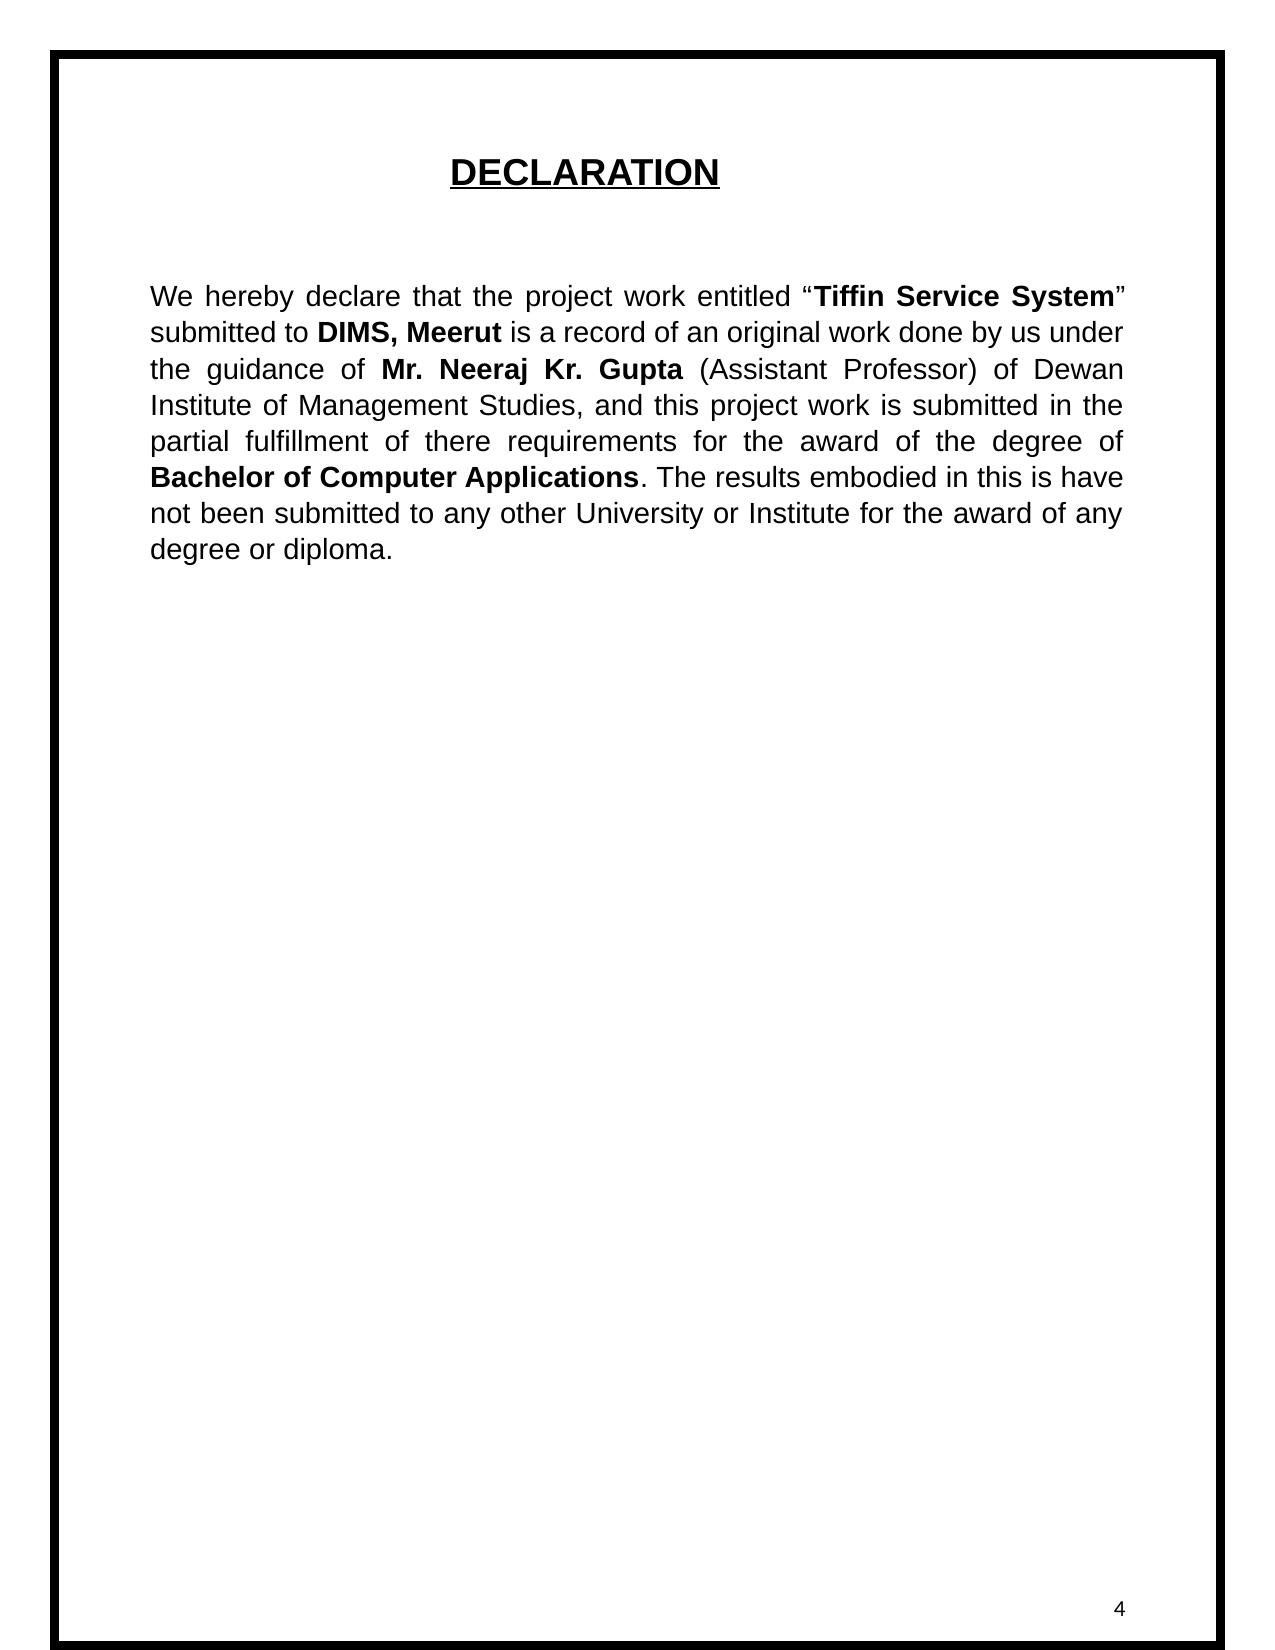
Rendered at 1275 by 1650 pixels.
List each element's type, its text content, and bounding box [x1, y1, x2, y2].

text We hereby declare that the project work entitled “Tiffin Service System” submitted to DIMS, Meerut is a record of an original work done by us under the guidance of Mr. Neeraj Kr. Gupta (Assistant Professor) of Dewan Institute of Management Studies, and this project work is submitted in the partial fulfillment of there requirements for the award of the degree of Bachelor of Computer Applications. The results embodied in this is have not been submitted to any other University or Institute for the award of any degree or diploma. [150, 279, 1125, 566]
text DECLARATION [375, 150, 1125, 193]
